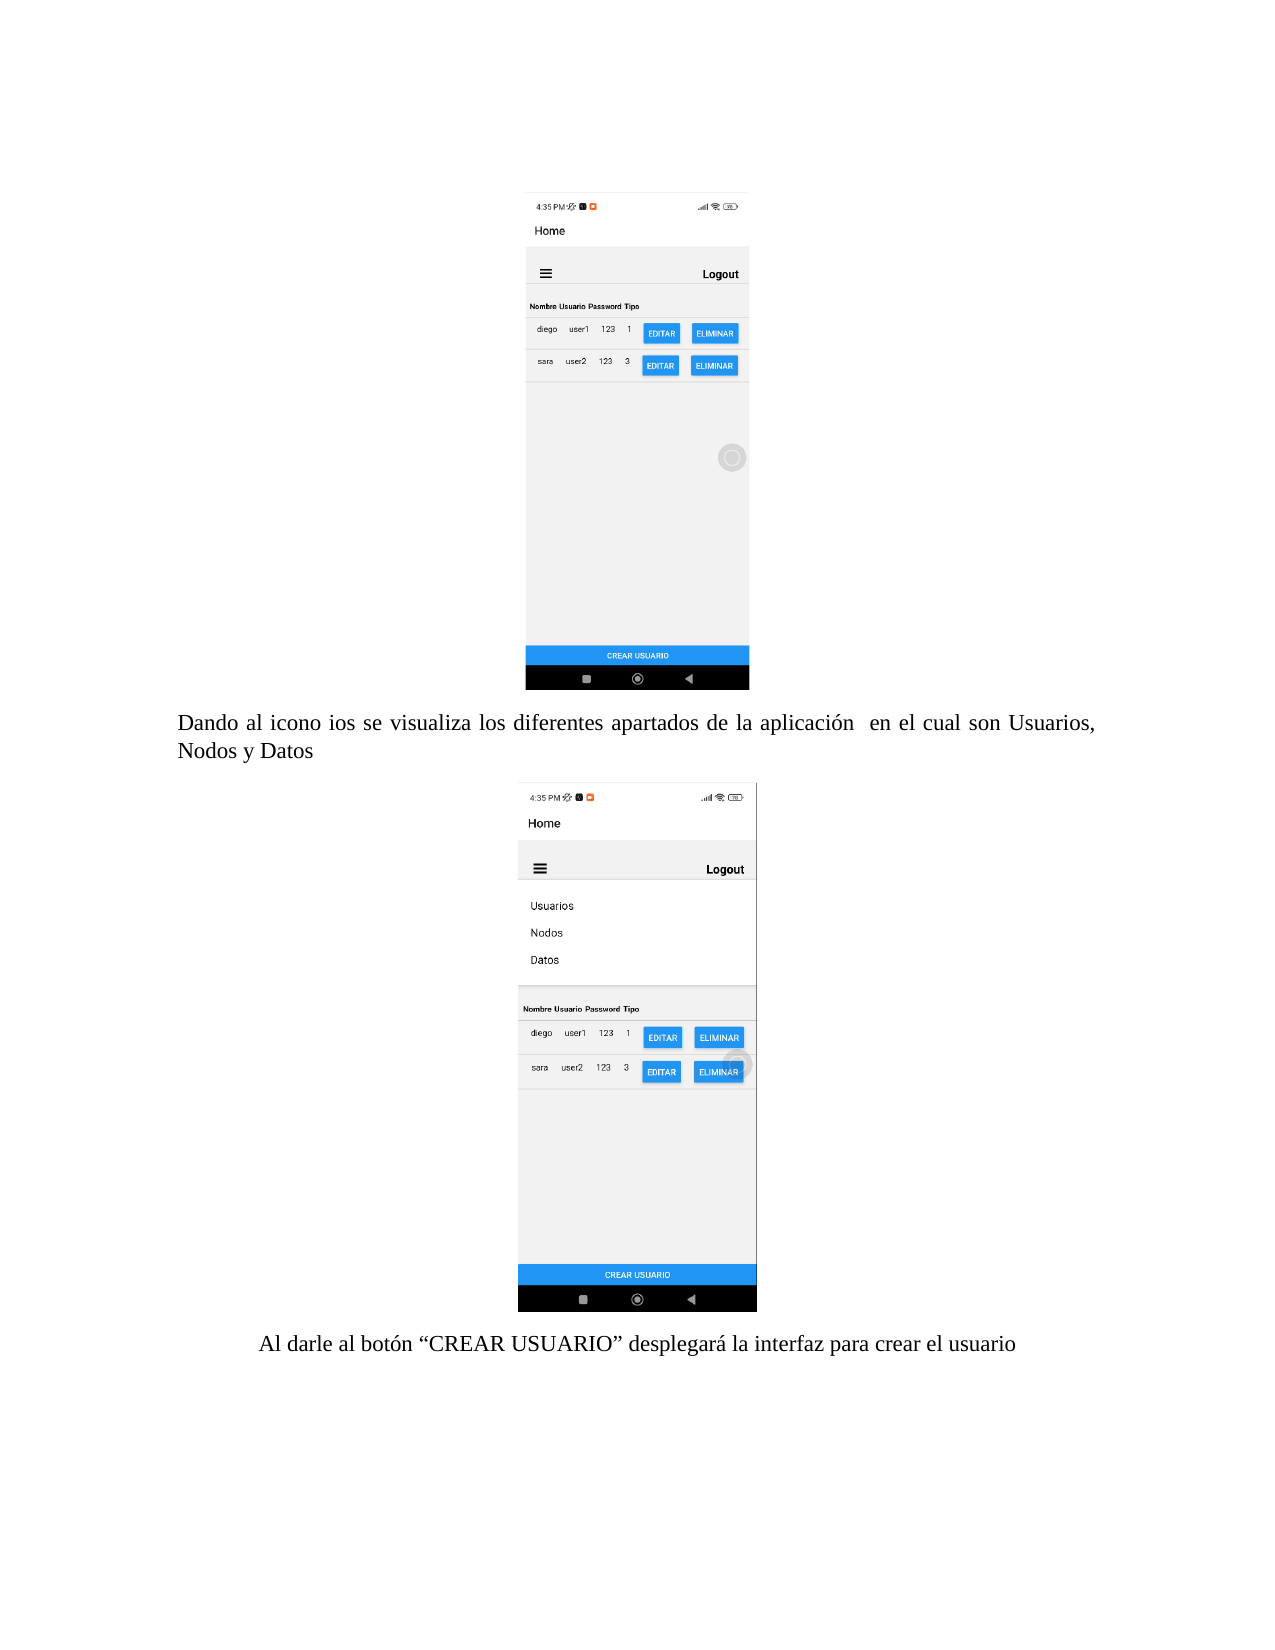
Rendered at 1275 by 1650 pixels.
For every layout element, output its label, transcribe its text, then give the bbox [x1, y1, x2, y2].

picture [525, 192, 750, 690]
picture [518, 782, 757, 1312]
text Dando al icono ios se visualiza los diferentes apartados de la aplicación en el cual son Usuarios, Nodos y Datos [177, 709, 1098, 763]
text Al darle al botón “CREAR USUARIO” desplegará la interfaz para crear el usuario [177, 1330, 1098, 1357]
